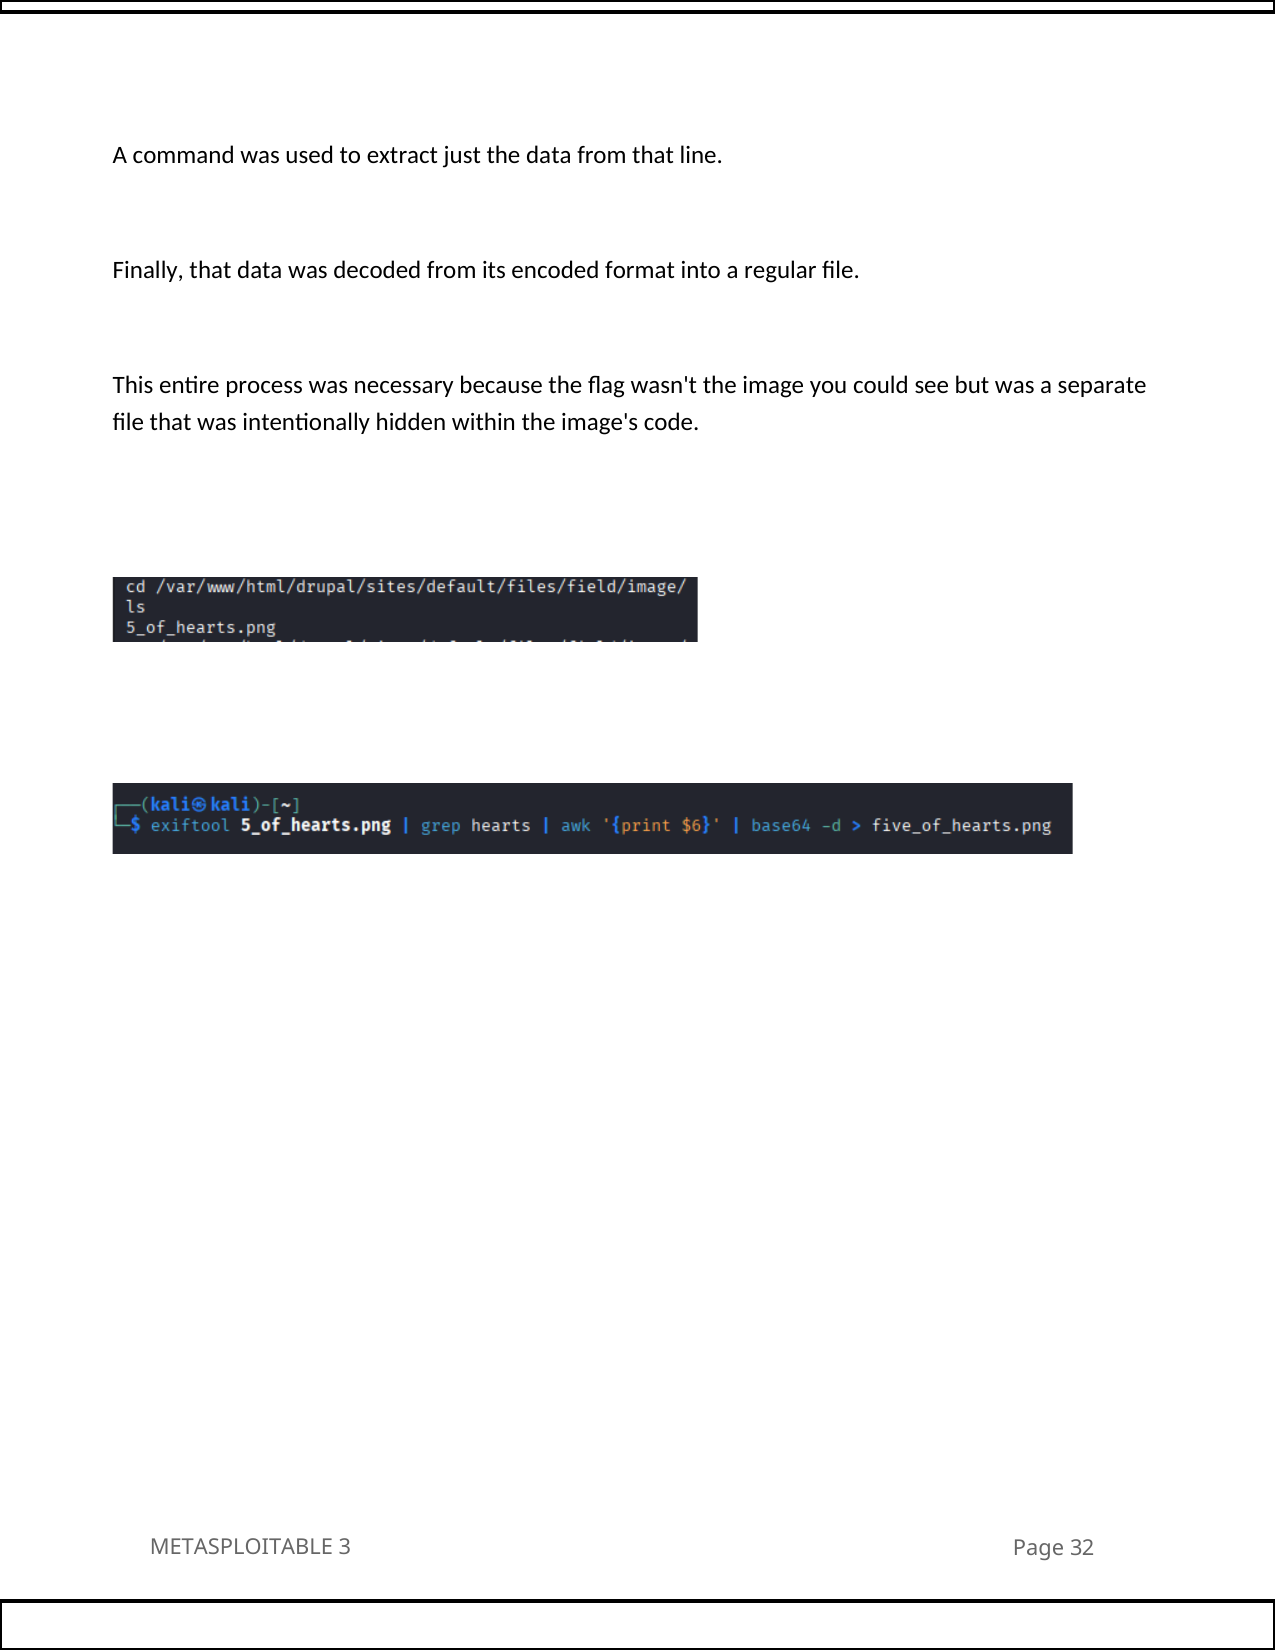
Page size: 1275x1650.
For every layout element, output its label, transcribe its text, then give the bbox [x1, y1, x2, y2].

text Finally, that data was decoded from its encoded format into a regular file. [112, 254, 1162, 285]
text This entire process was necessary because the flag wasn't the image you could see but was a separate file that was intentionally hidden within the image's code. [112, 369, 1162, 436]
text A command was used to extract just the data from that line. [112, 139, 1162, 170]
picture [112, 577, 698, 642]
picture [112, 783, 1073, 854]
